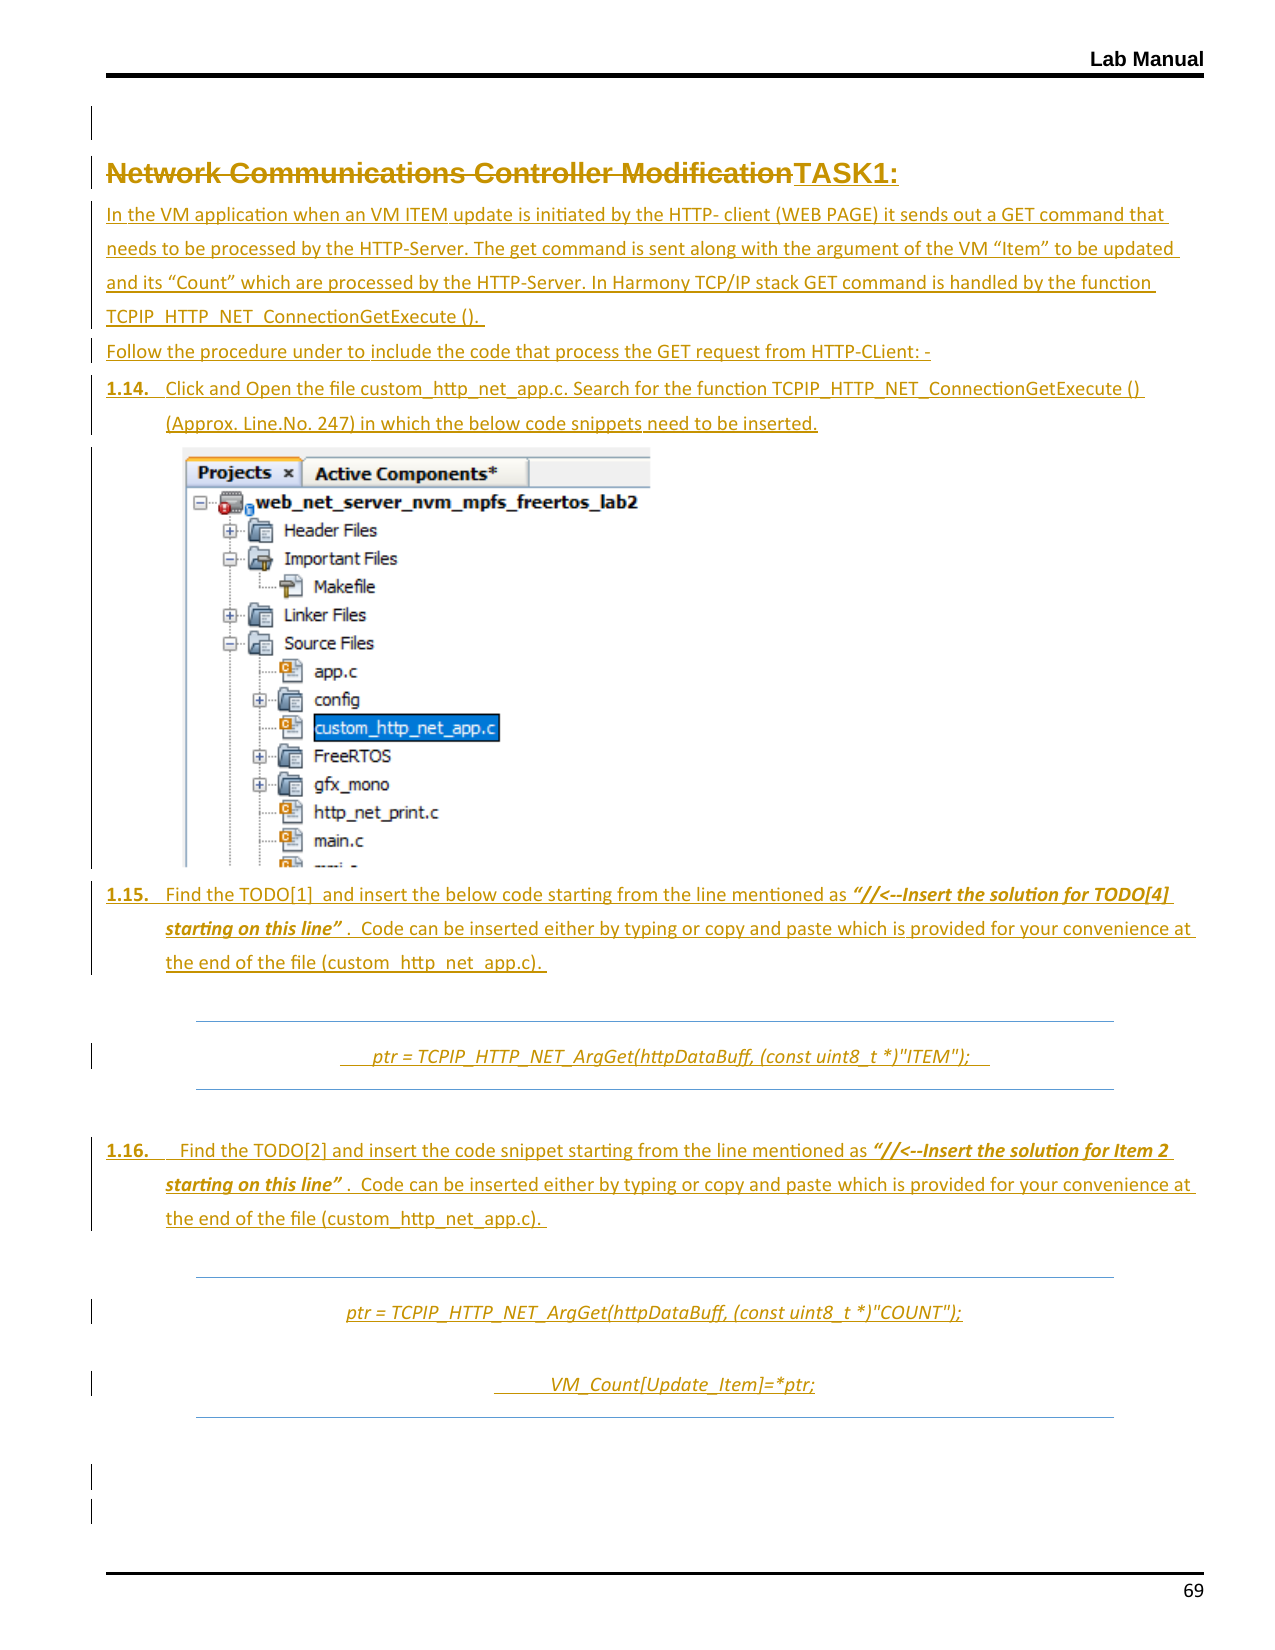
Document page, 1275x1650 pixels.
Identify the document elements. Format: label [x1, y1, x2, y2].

picture [181, 447, 652, 869]
